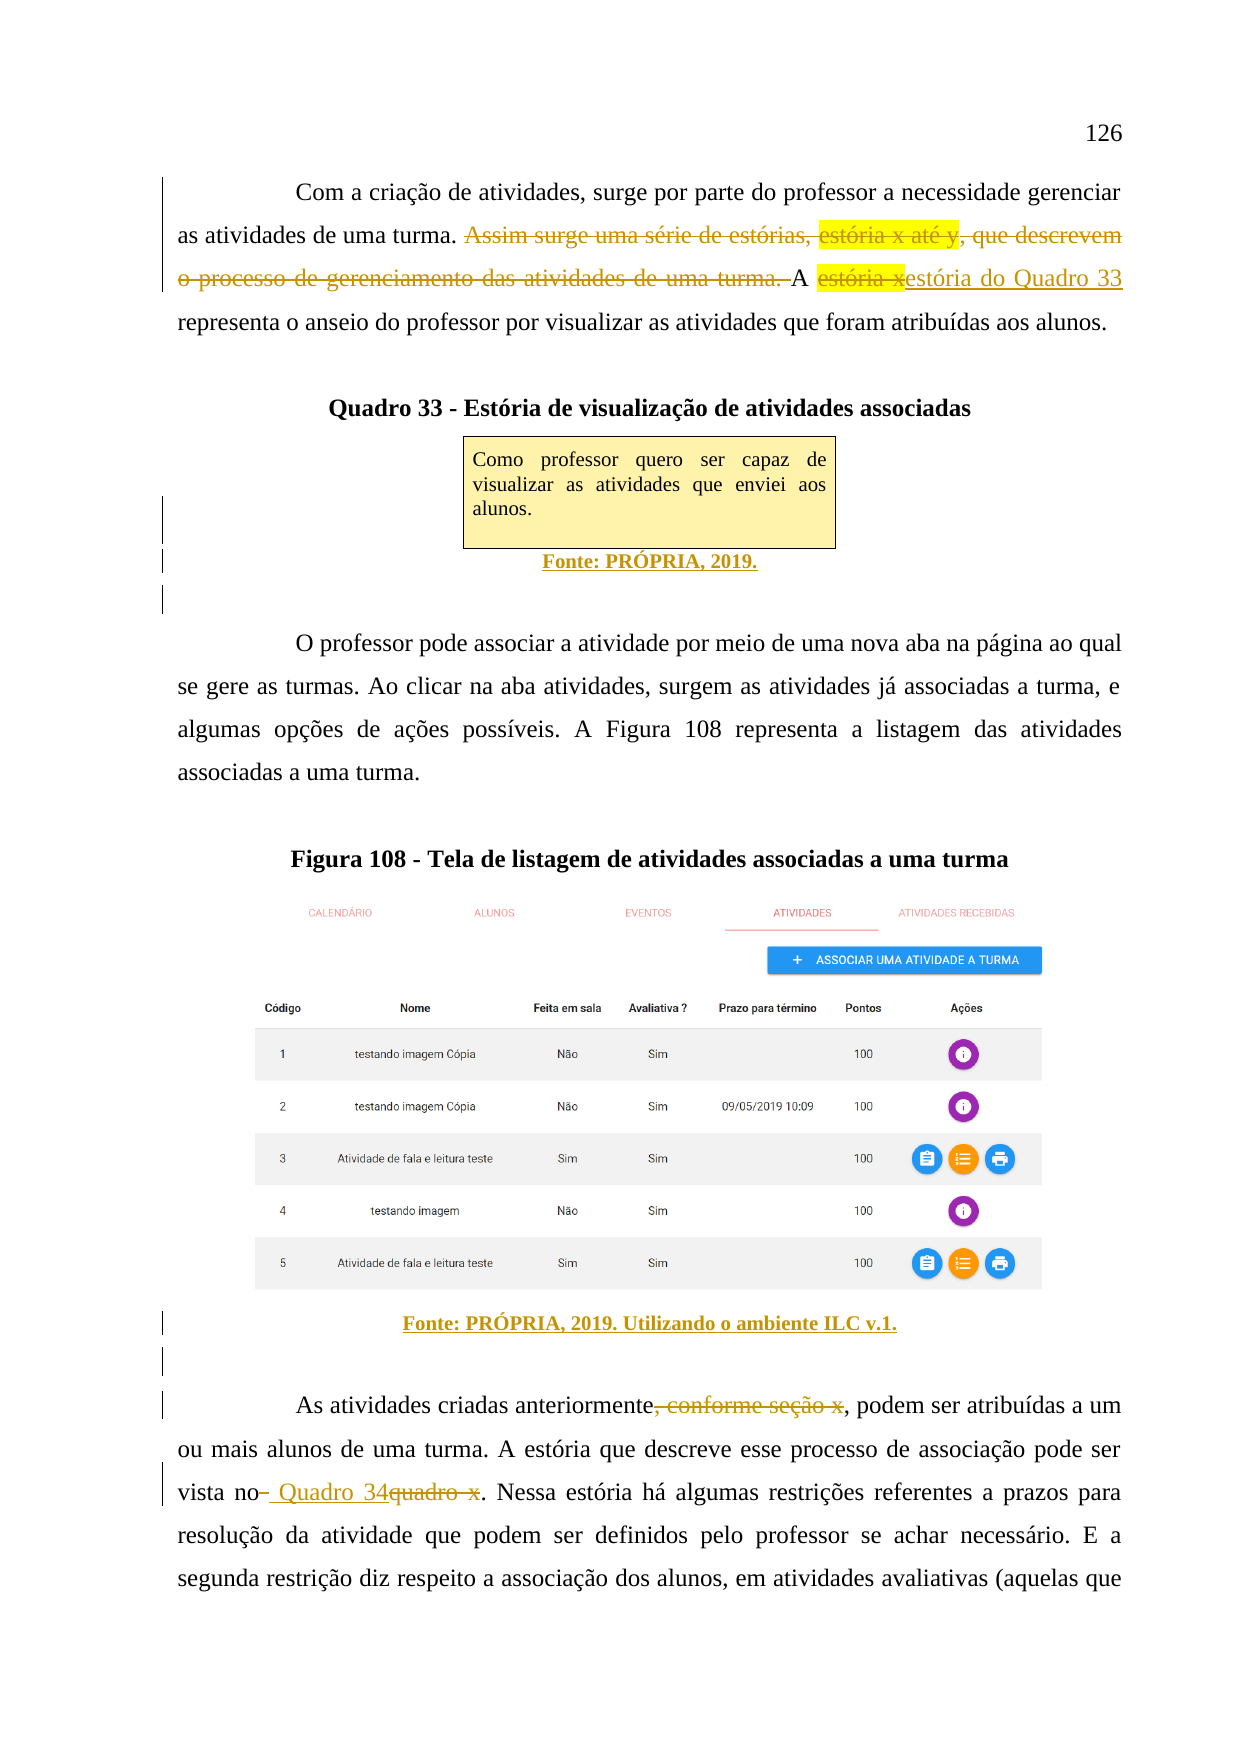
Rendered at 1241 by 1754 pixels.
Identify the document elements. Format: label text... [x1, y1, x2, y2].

text Como professor quero ser capaz de visualizar as atividades que enviei aos alunos. [464, 437, 835, 508]
picture [252, 886, 1047, 1297]
text O professor pode associar a atividade por meio de uma nova aba na página ao qual se gere as turmas. Ao clicar na aba atividades, surgem as atividades já associadas a turma, e algumas opções de ações possíveis. A representa a listagem das atividades associadas a uma turma. [177, 628, 1122, 786]
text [177, 1391, 1122, 1592]
text Com a criação de atividades, surge por parte do professor a necessidade gerenciar as atividades de uma turma. A representa o anseio do professor por visualizar as atividades que foram atribuídas aos alunos. [177, 177, 1122, 335]
